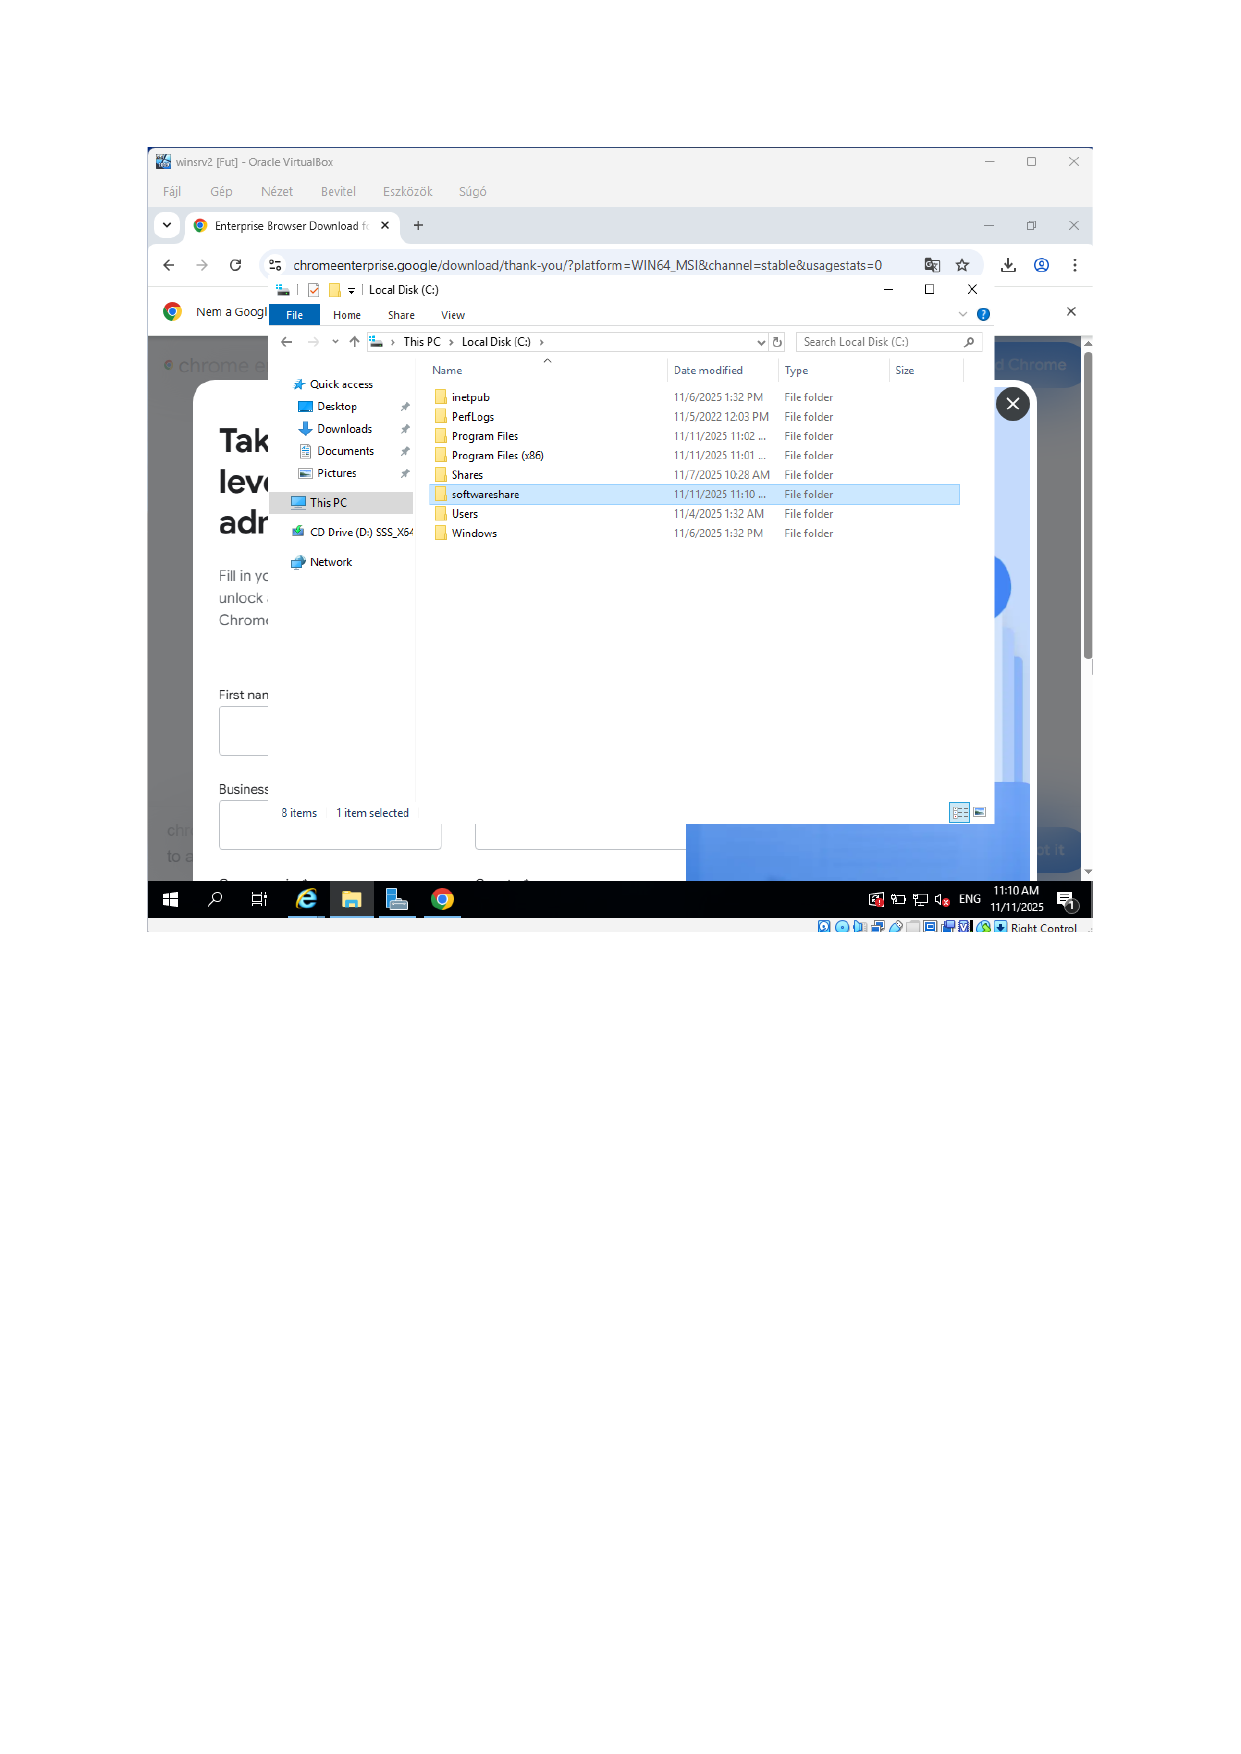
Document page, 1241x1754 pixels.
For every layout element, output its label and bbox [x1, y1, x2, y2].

picture [147, 147, 1093, 932]
